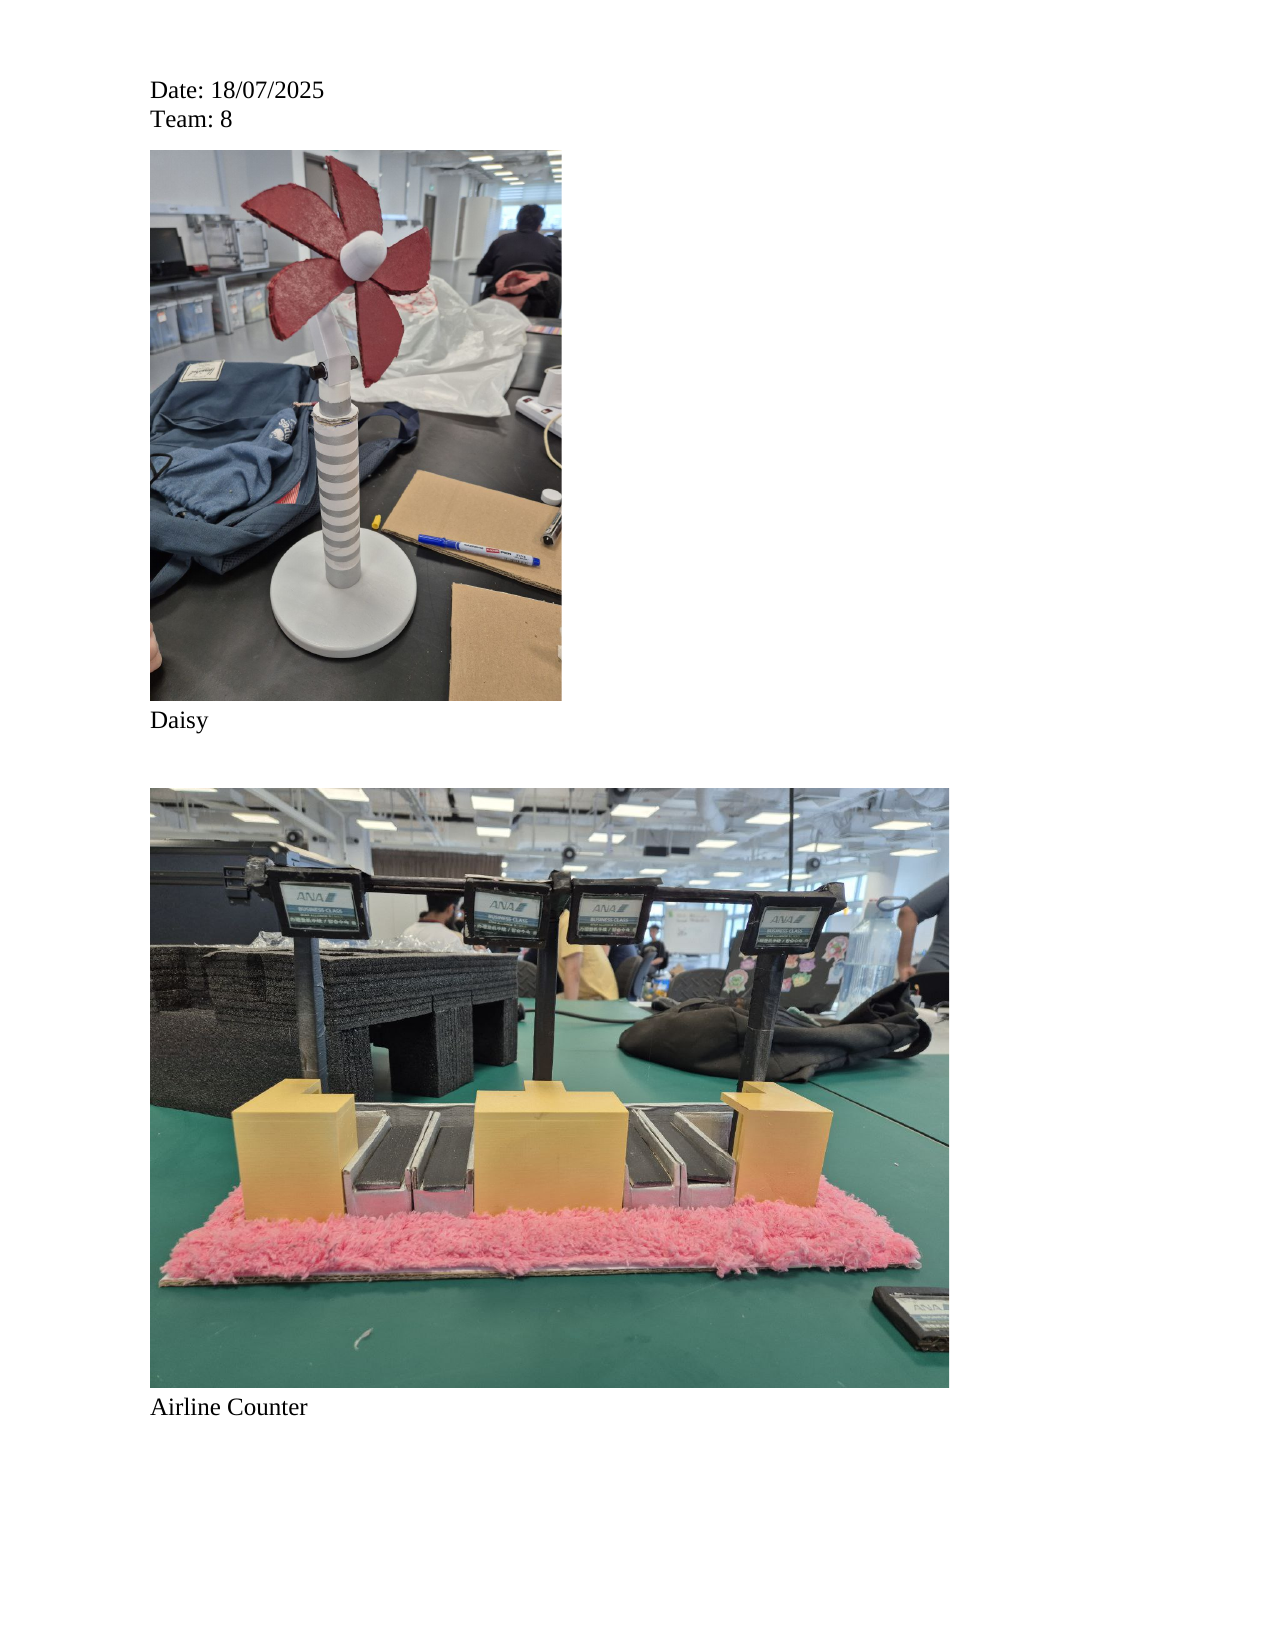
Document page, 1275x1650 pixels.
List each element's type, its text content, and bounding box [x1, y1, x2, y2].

picture [150, 788, 950, 1388]
picture [150, 150, 562, 701]
